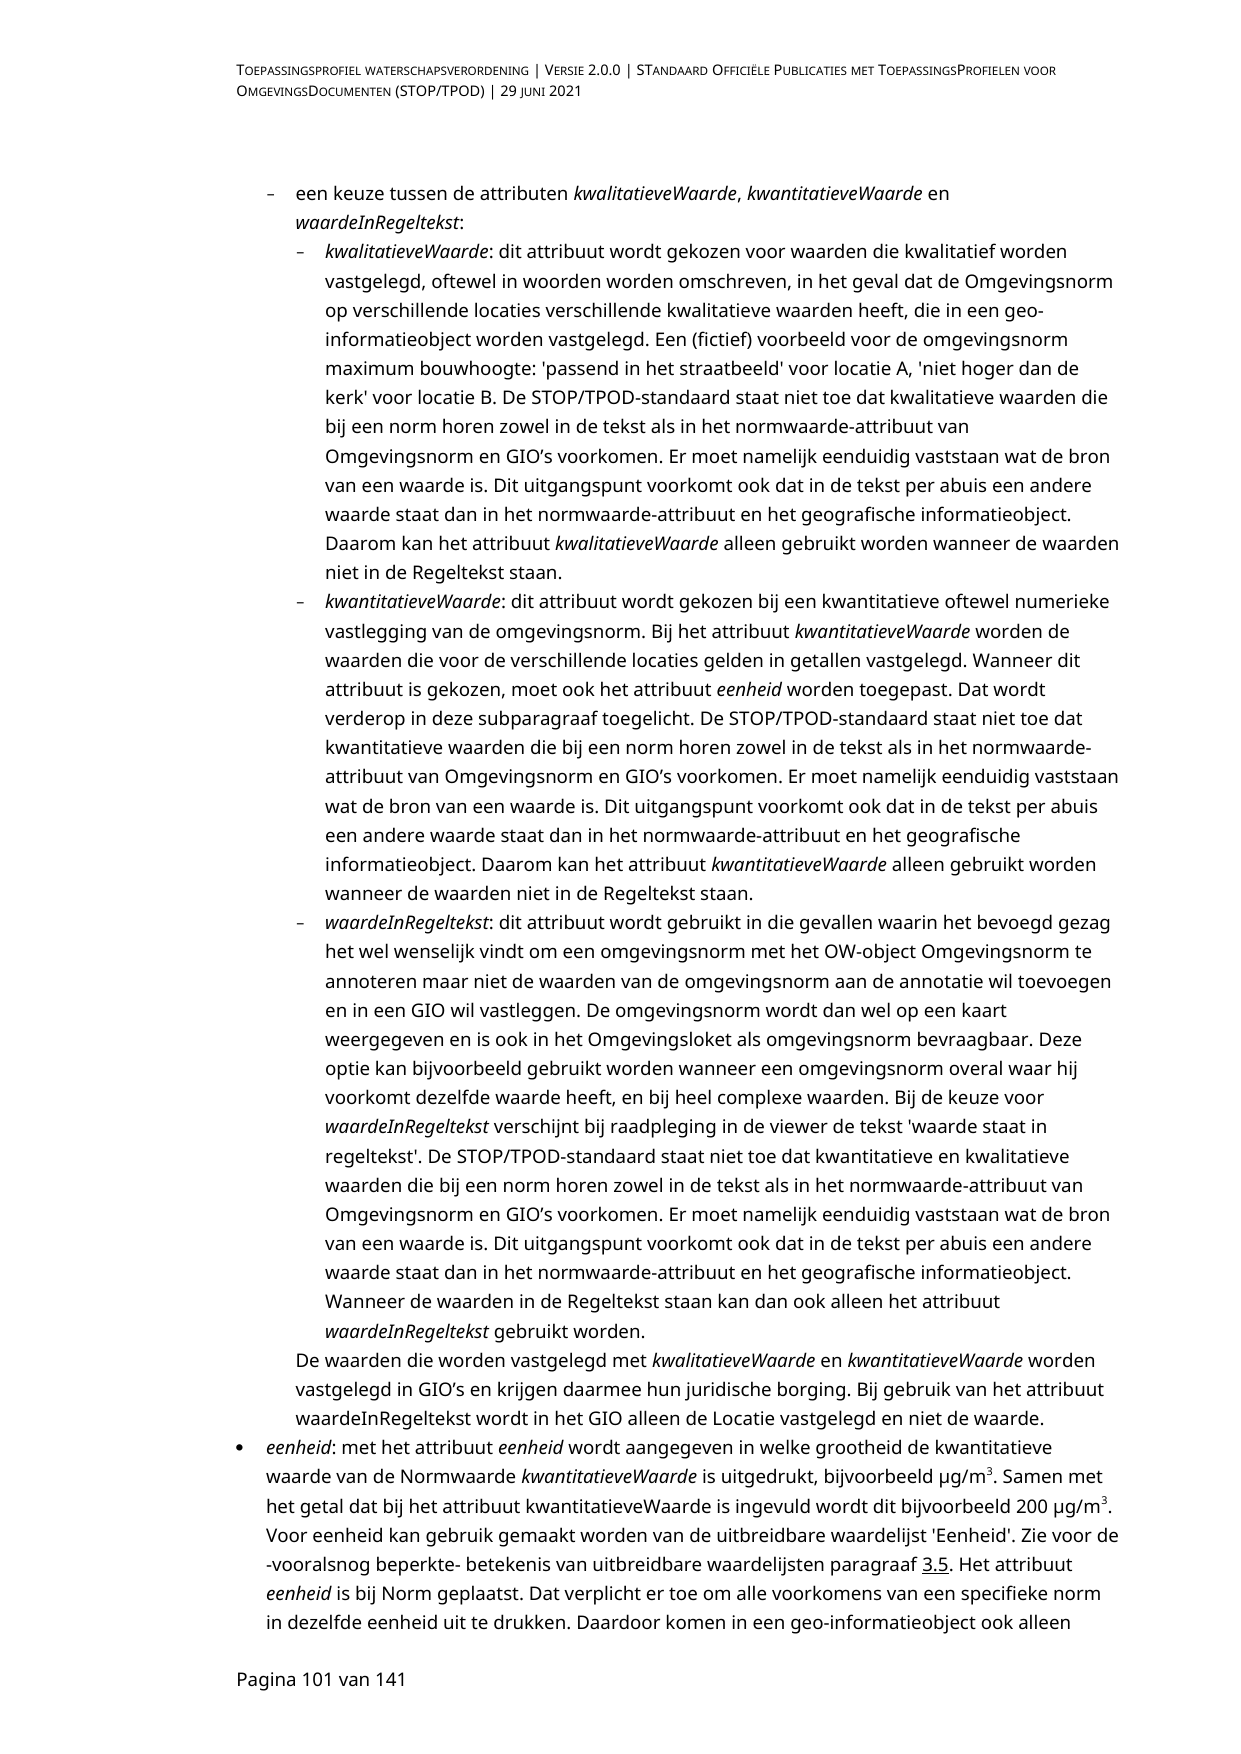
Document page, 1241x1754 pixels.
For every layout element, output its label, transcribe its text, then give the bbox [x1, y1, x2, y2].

list een keuze tussen de attributen kwalitatieveWaarde, kwantitatieveWaarde en waardeInRegeltekst: [266, 177, 1122, 236]
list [236, 1431, 1122, 1636]
text De waarden die worden vastgelegd met kwalitatieveWaarde en kwantitatieveWaarde worden vastgelegd in GIO’s en krijgen daarmee hun juridische borging. Bij gebruik van het attribuut waardeInRegeltekst wordt in het GIO alleen de Locatie vastgelegd en niet de waarde. [295, 1344, 1122, 1431]
list waardeInRegeltekst: dit attribuut wordt gebruikt in die gevallen waarin het bevoegd gezag het wel wenselijk vindt om een omgevingsnorm met het OW-object Omgevingsnorm te annoteren maar niet de waarden van de omgevingsnorm aan de annotatie wil toevoegen en in een GIO wil vastleggen. De omgevingsnorm wordt dan wel op een kaart weergegeven en is ook in het Omgevingsloket als omgevingsnorm bevraagbaar. Deze optie kan bijvoorbeeld gebruikt worden wanneer een omgevingsnorm overal waar hij voorkomt dezelfde waarde heeft, en bij heel complexe waarden. Bij de keuze voor waardeInRegeltekst verschijnt bij raadpleging in de viewer de tekst 'waarde staat in regeltekst'. De STOP/TPOD-standaard staat niet toe dat kwantitatieve en kwalitatieve waarden die bij een norm horen zowel in de tekst als in het normwaarde-attribuut van Omgevingsnorm en GIO’s voorkomen. Er moet namelijk eenduidig vaststaan wat de bron van een waarde is. Dit uitgangspunt voorkomt ook dat in de tekst per abuis een andere waarde staat dan in het normwaarde-attribuut en het geografische informatieobject. Wanneer de waarden in de Regeltekst staan kan dan ook alleen het attribuut waardeInRegeltekst gebruikt worden. [295, 906, 1122, 1344]
list kwantitatieveWaarde: dit attribuut wordt gekozen bij een kwantitatieve oftewel numerieke vastlegging van de omgevingsnorm. Bij het attribuut kwantitatieveWaarde worden de waarden die voor de verschillende locaties gelden in getallen vastgelegd. Wanneer dit attribuut is gekozen, moet ook het attribuut eenheid worden toegepast. Dat wordt verderop in deze subparagraaf toegelicht. De STOP/TPOD-standaard staat niet toe dat kwantitatieve waarden die bij een norm horen zowel in de tekst als in het normwaarde-attribuut van Omgevingsnorm en GIO’s voorkomen. Er moet namelijk eenduidig vaststaan wat de bron van een waarde is. Dit uitgangspunt voorkomt ook dat in de tekst per abuis een andere waarde staat dan in het normwaarde-attribuut en het geografische informatieobject. Daarom kan het attribuut kwantitatieveWaarde alleen gebruikt worden wanneer de waarden niet in de Regeltekst staan. [295, 586, 1122, 906]
list kwalitatieveWaarde: dit attribuut wordt gekozen voor waarden die kwalitatief worden vastgelegd, oftewel in woorden worden omschreven, in het geval dat de Omgevingsnorm op verschillende locaties verschillende kwalitatieve waarden heeft, die in een geo-informatieobject worden vastgelegd. Een (fictief) voorbeeld voor de omgevingsnorm maximum bouwhoogte: 'passend in het straatbeeld' voor locatie A, 'niet hoger dan de kerk' voor locatie B. De STOP/TPOD-standaard staat niet toe dat kwalitatieve waarden die bij een norm horen zowel in de tekst als in het normwaarde-attribuut van Omgevingsnorm en GIO’s voorkomen. Er moet namelijk eenduidig vaststaan wat de bron van een waarde is. Dit uitgangspunt voorkomt ook dat in de tekst per abuis een andere waarde staat dan in het normwaarde-attribuut en het geografische informatieobject. Daarom kan het attribuut kwalitatieveWaarde alleen gebruikt worden wanneer de waarden niet in de Regeltekst staan. [295, 236, 1122, 586]
